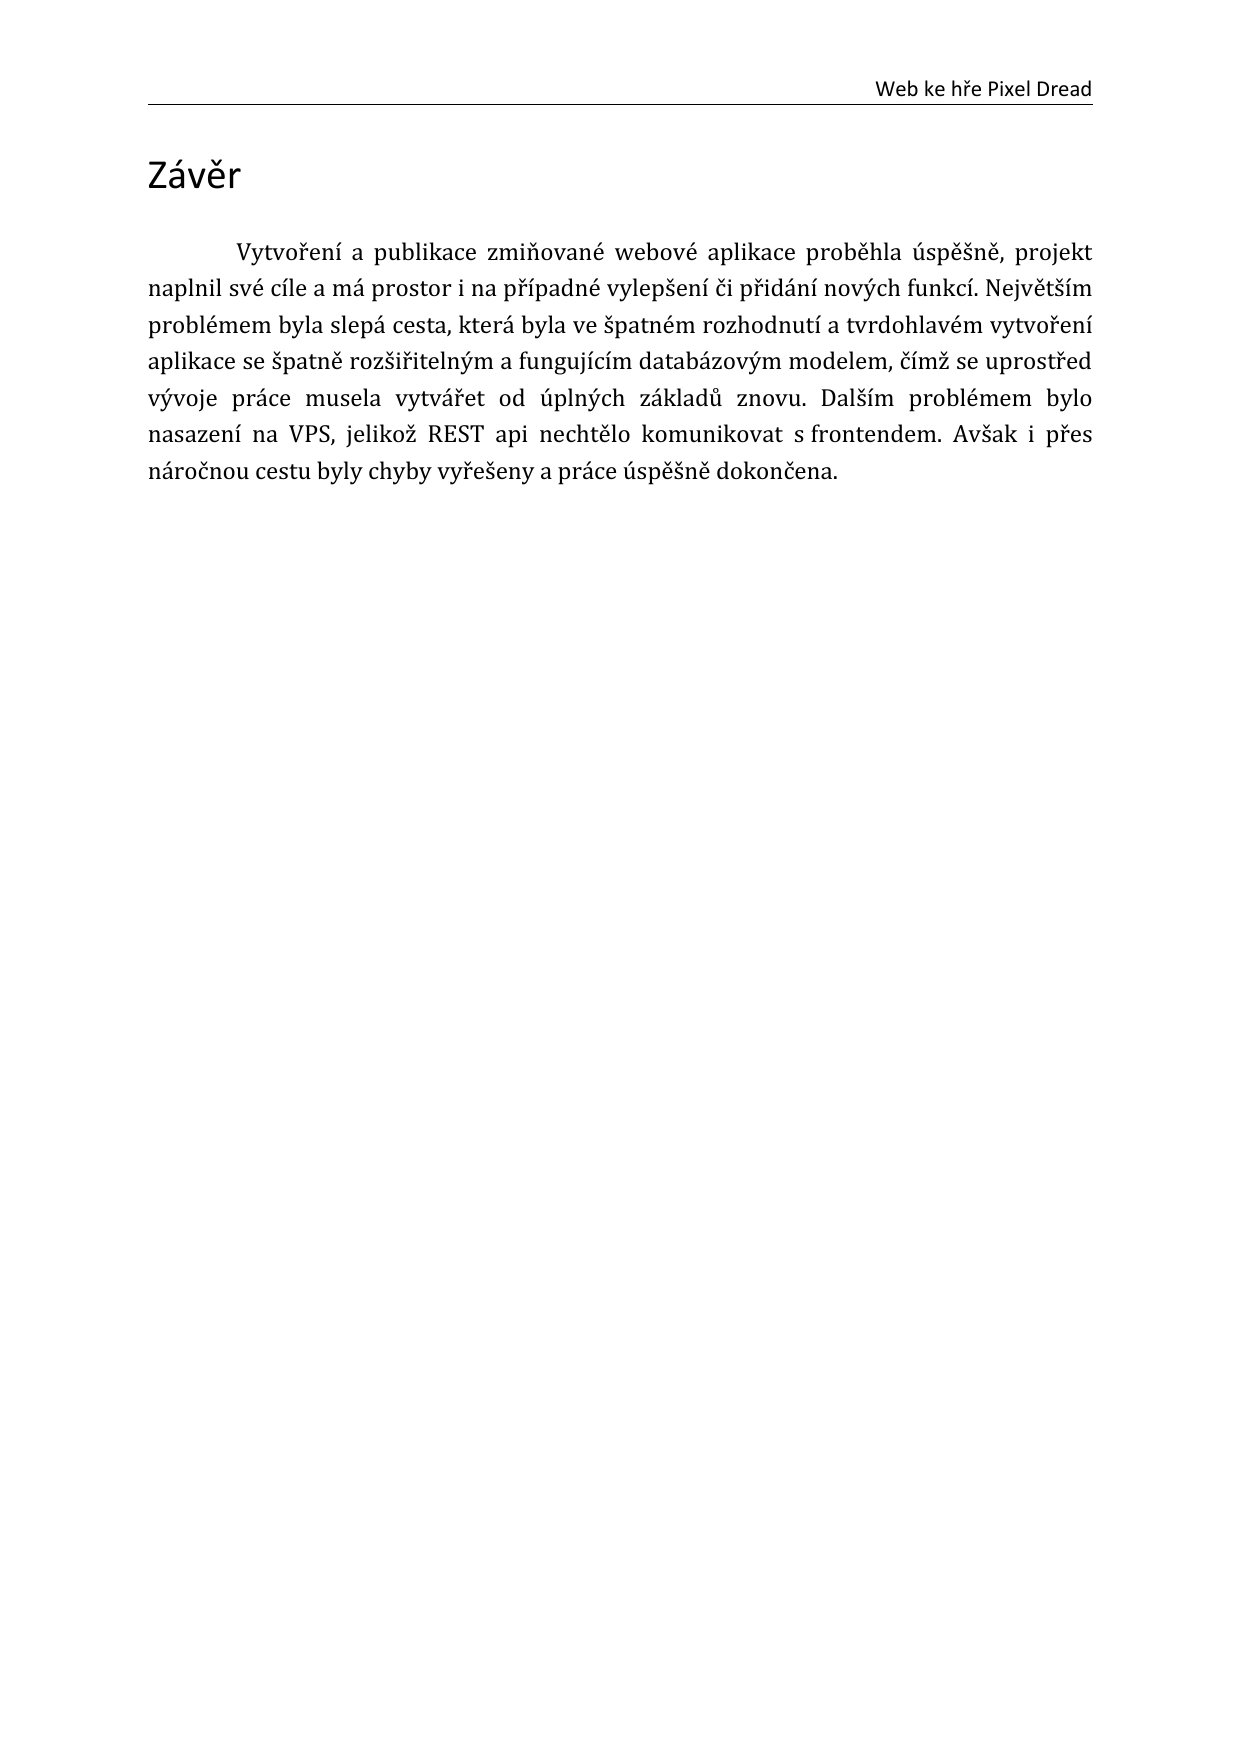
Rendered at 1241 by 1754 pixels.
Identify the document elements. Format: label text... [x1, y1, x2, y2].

text Vytvoření a publikace zmiňované webové aplikace proběhla úspěšně, projekt naplnil své cíle a má prostor i na případné vylepšení či přidání nových funkcí. Největším problémem byla slepá cesta, která byla ve špatném rozhodnutí a tvrdohlavém vytvoření aplikace se špatně rozšiřitelným a fungujícím databázovým modelem, čímž se uprostřed vývoje práce musela vytvářet od úplných základů znovu. Dalším problémem bylo nasazení na VPS, jelikož REST api nechtělo komunikovat s frontendem. Avšak i přes náročnou cestu byly chyby vyřešeny a práce úspěšně dokončena. [148, 236, 1093, 485]
text Závěr [148, 148, 1093, 198]
